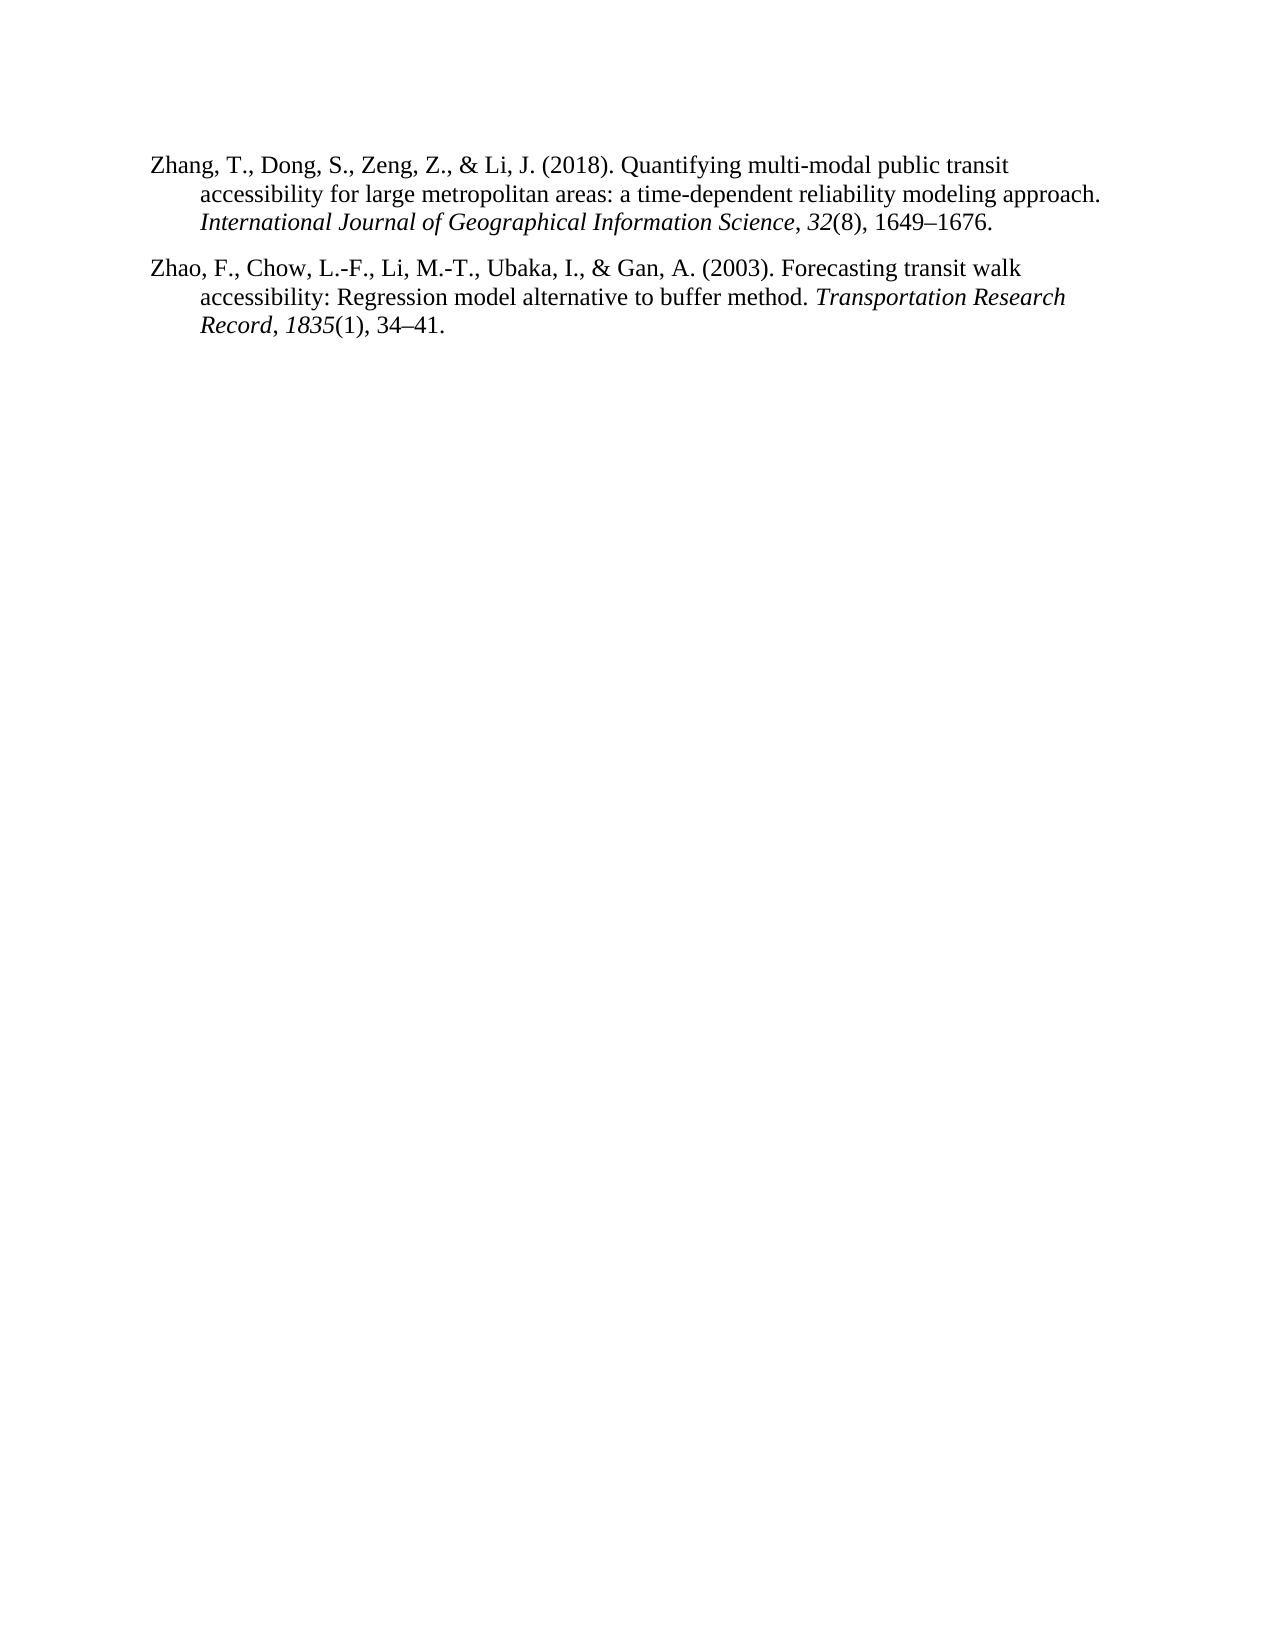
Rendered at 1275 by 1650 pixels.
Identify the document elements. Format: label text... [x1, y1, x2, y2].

text Zhao, F., Chow, L.-F., Li, M.-T., Ubaka, I., & Gan, A. (2003). Forecasting transit walk accessibility: Regression model alternative to buffer method. Transportation Research Record, 1835(1), 34–41. [150, 253, 1125, 339]
text Zhang, T., Dong, S., Zeng, Z., & Li, J. (2018). Quantifying multi-modal public transit accessibility for large metropolitan areas: a time-dependent reliability modeling approach. International Journal of Geographical Information Science, 32(8), 1649–1676. [150, 150, 1125, 236]
